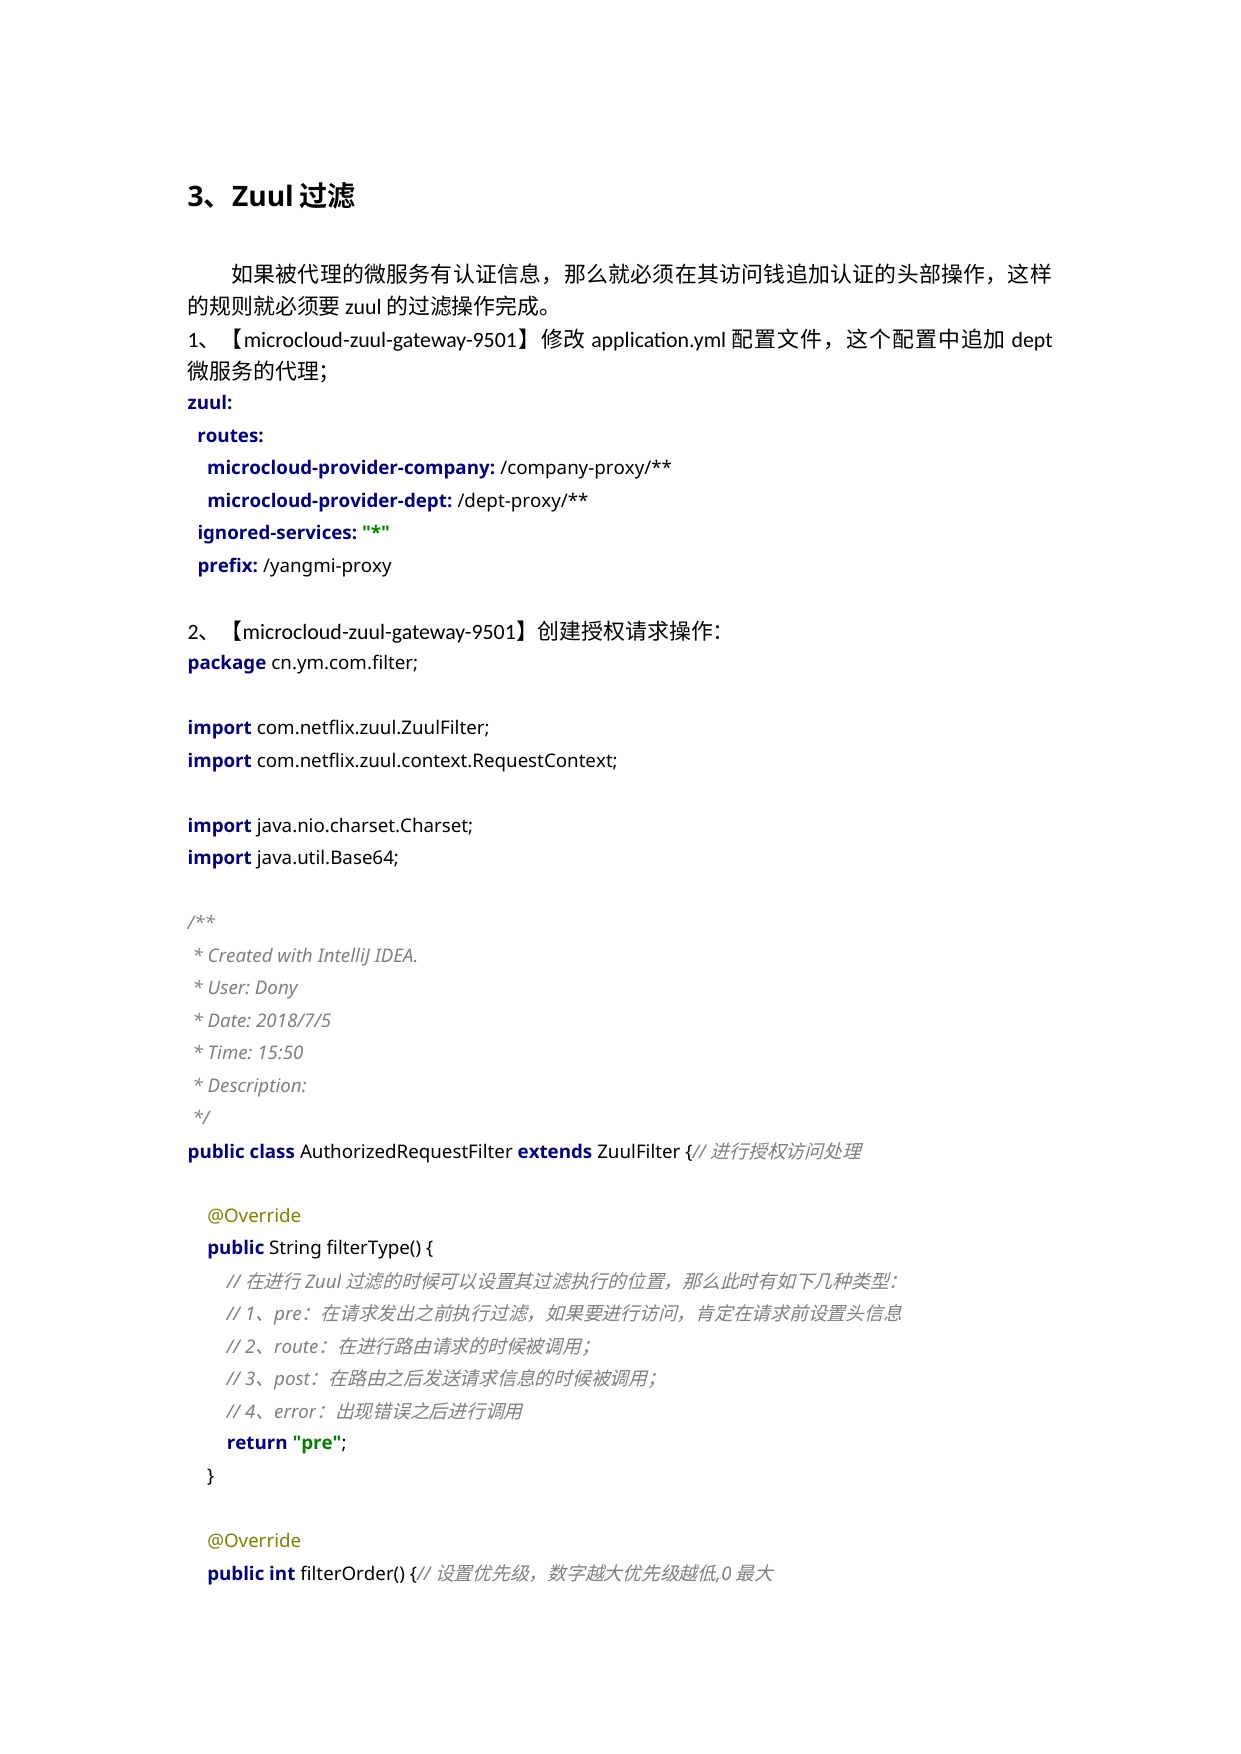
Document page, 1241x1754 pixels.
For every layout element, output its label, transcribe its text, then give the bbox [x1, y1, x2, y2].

list 【microcloud-zuul-gateway-9501】创建授权请求操作： [187, 614, 1053, 646]
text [187, 646, 1053, 1589]
subtitle Zuul过滤 [187, 162, 1053, 227]
text 如果被代理的微服务有认证信息，那么就必须在其访问钱追加认证的头部操作，这样的规则就必须要zuul的过滤操作完成。 [187, 256, 1053, 321]
text zuul: routes: microcloud-provider-company: /company-proxy/** microcloud-provider-dept: /dept-proxy/** ignored-services: "*" prefix: /yangmi-proxy [187, 386, 1053, 581]
list 【microcloud-zuul-gateway-9501】修改application.yml配置文件，这个配置中追加dept微服务的代理； [187, 321, 1053, 386]
